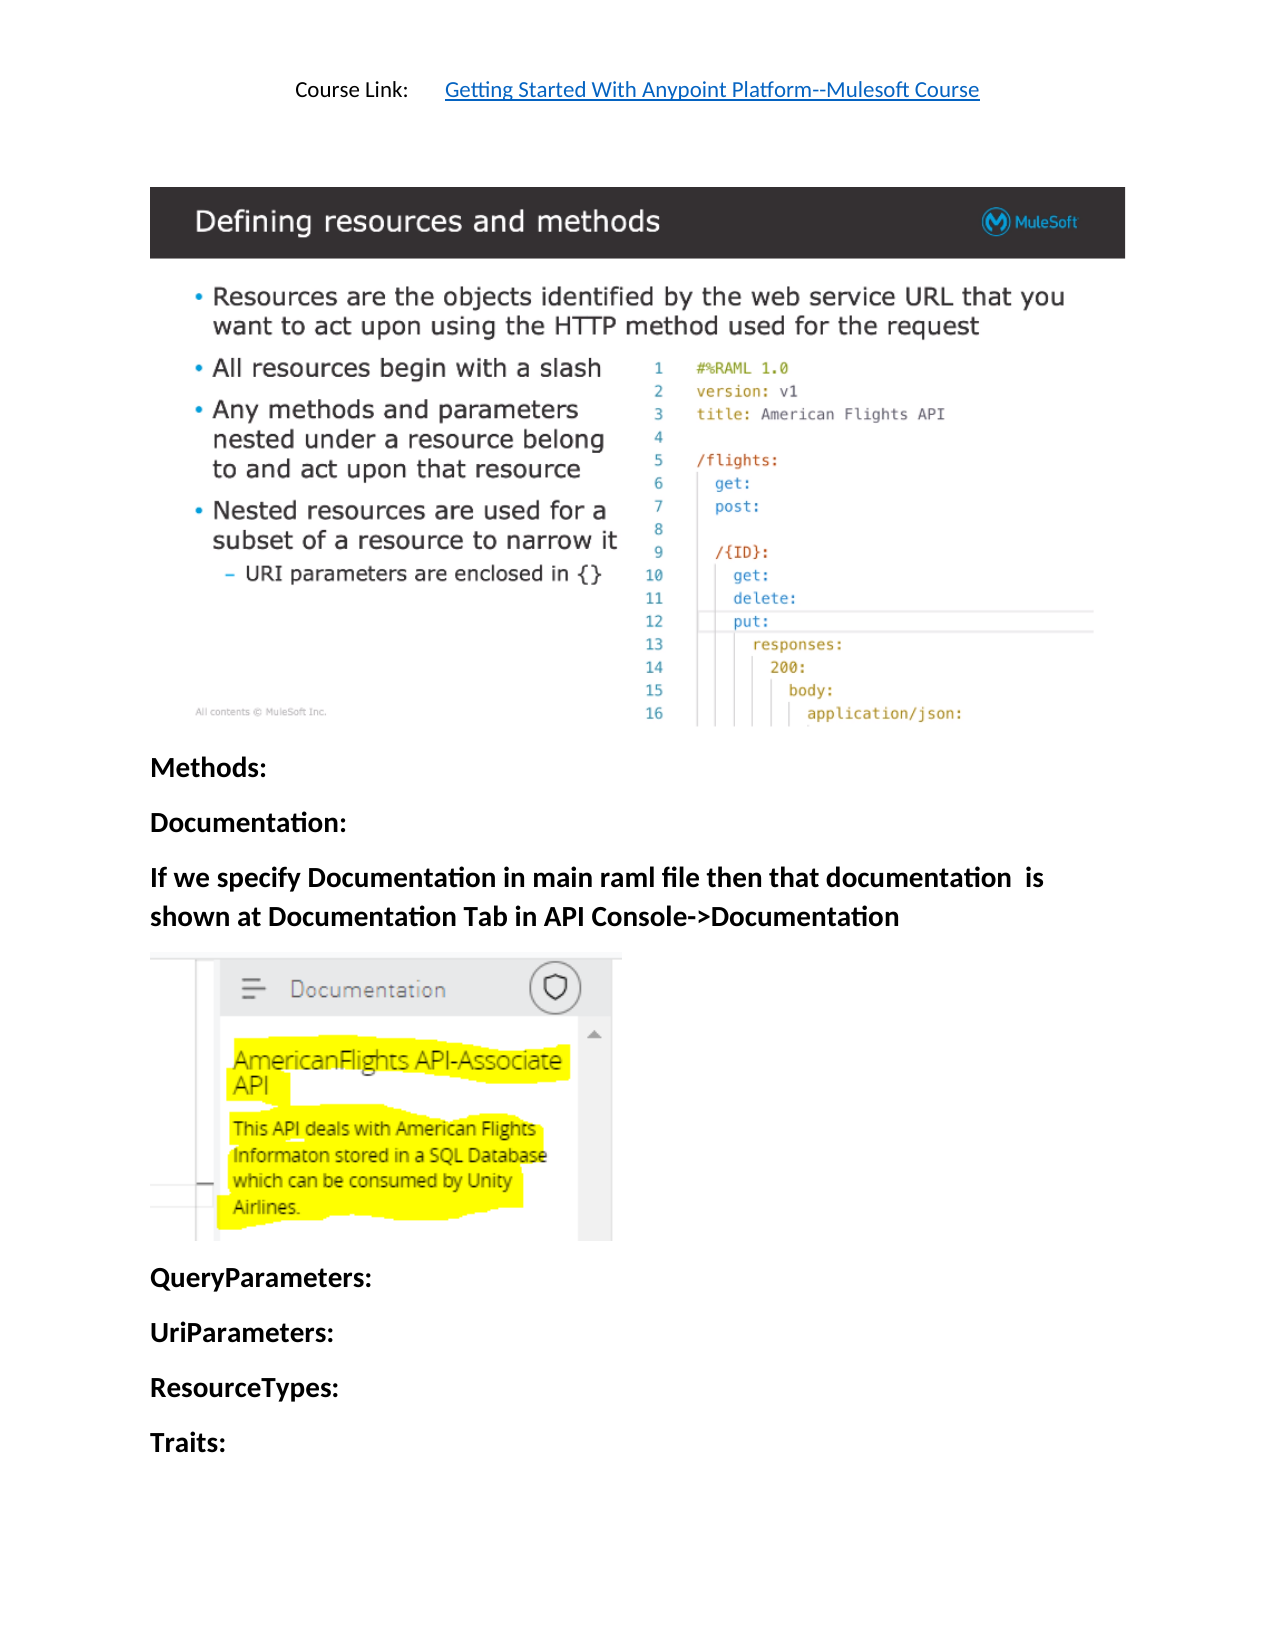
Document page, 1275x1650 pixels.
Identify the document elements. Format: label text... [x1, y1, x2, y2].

text QueryParameters: [150, 1259, 1125, 1295]
text Methods: [150, 749, 1125, 785]
text If we specify Documentation in main raml file then that documentation is shown at Documentation Tab in API Console->Documentation [150, 859, 1125, 933]
text Documentation: [150, 804, 1125, 840]
picture [150, 952, 622, 1241]
text ResourceTypes: [150, 1369, 1125, 1405]
picture [150, 187, 1125, 731]
text UriParameters: [150, 1314, 1125, 1350]
text Traits: [150, 1424, 1125, 1460]
